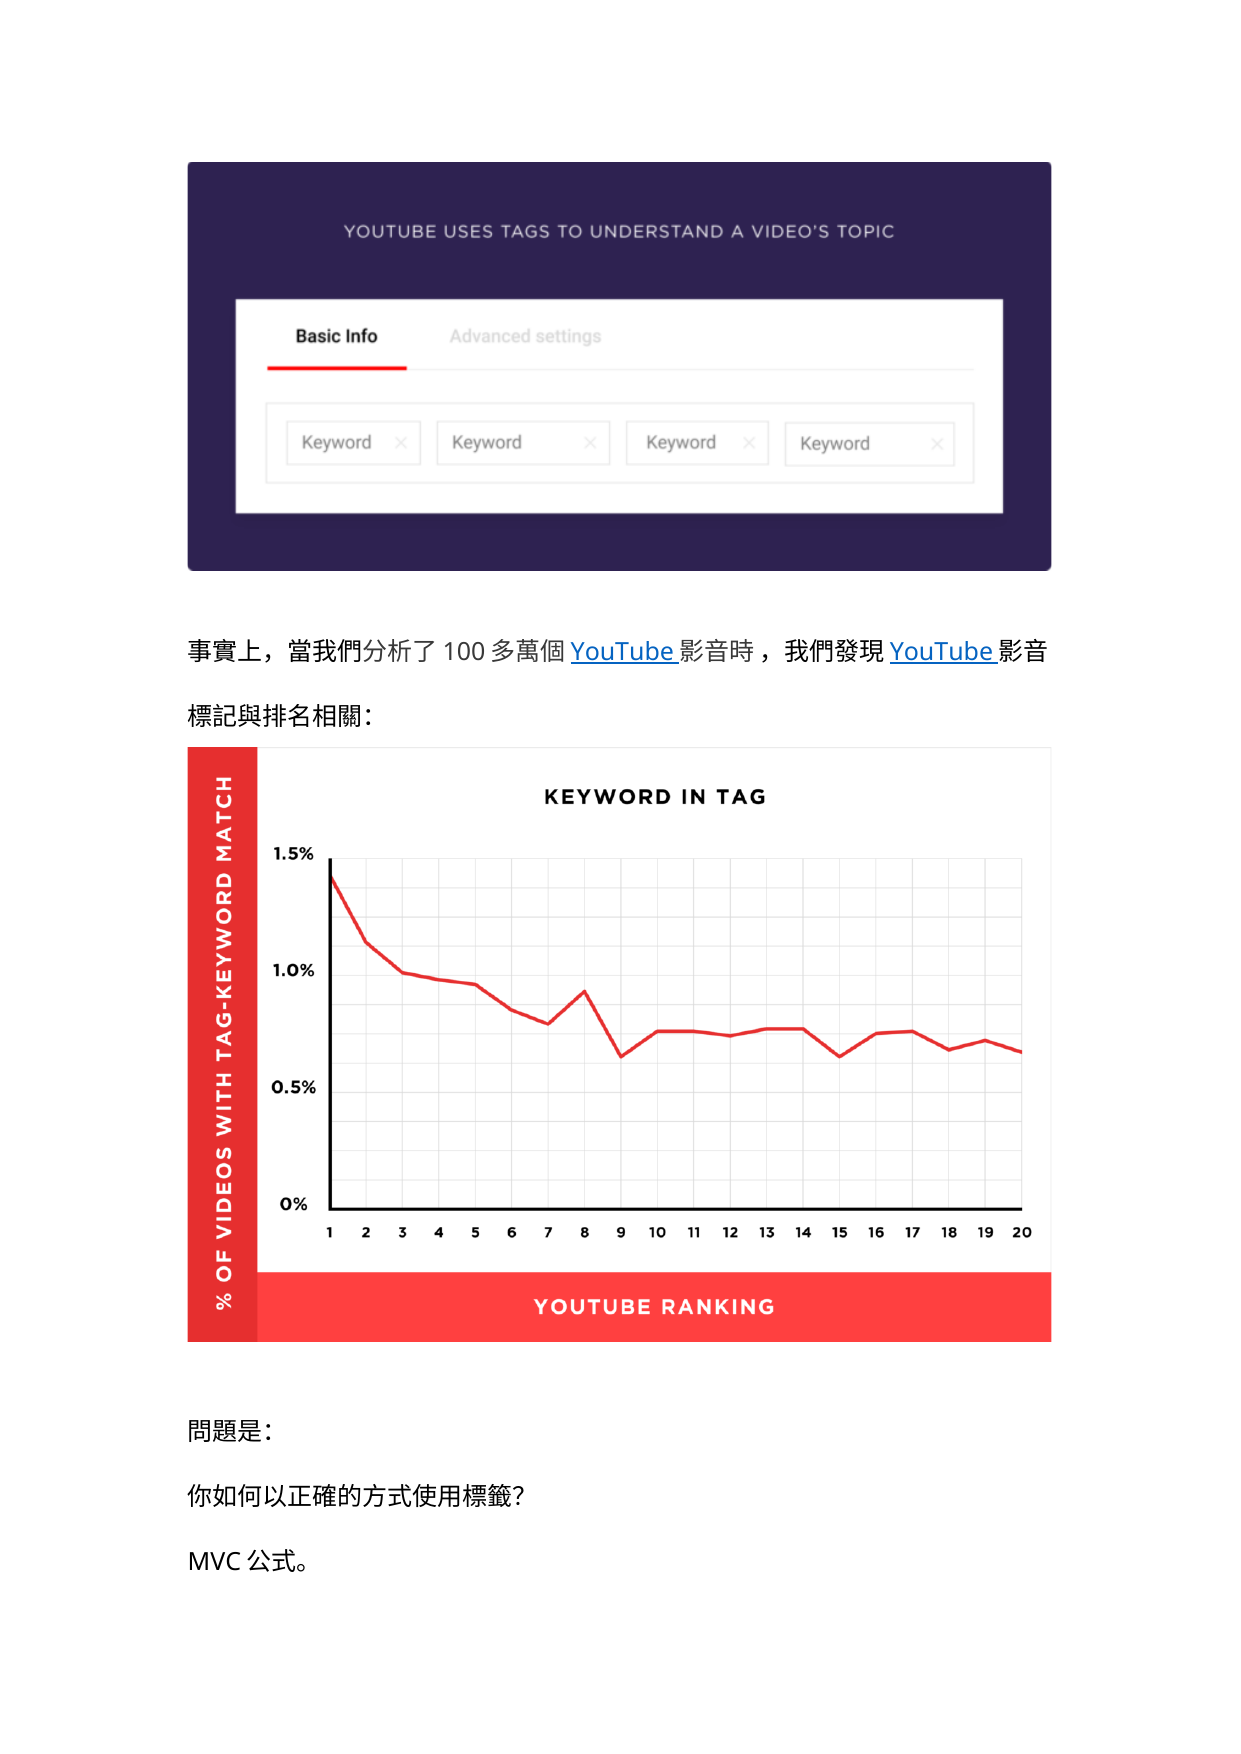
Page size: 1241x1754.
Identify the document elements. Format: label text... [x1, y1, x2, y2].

text 你如何以正確的方式使用標籤？ [187, 1462, 1053, 1527]
text 事實上，當我們分析了100多萬個YouTube影音時 ，我們發現YouTube影音標記與排名相關： [187, 617, 1053, 747]
text MVC公式。 [187, 1527, 1053, 1592]
picture [187, 747, 1052, 1342]
picture [187, 162, 1052, 571]
text 問題是： [187, 1397, 1053, 1462]
